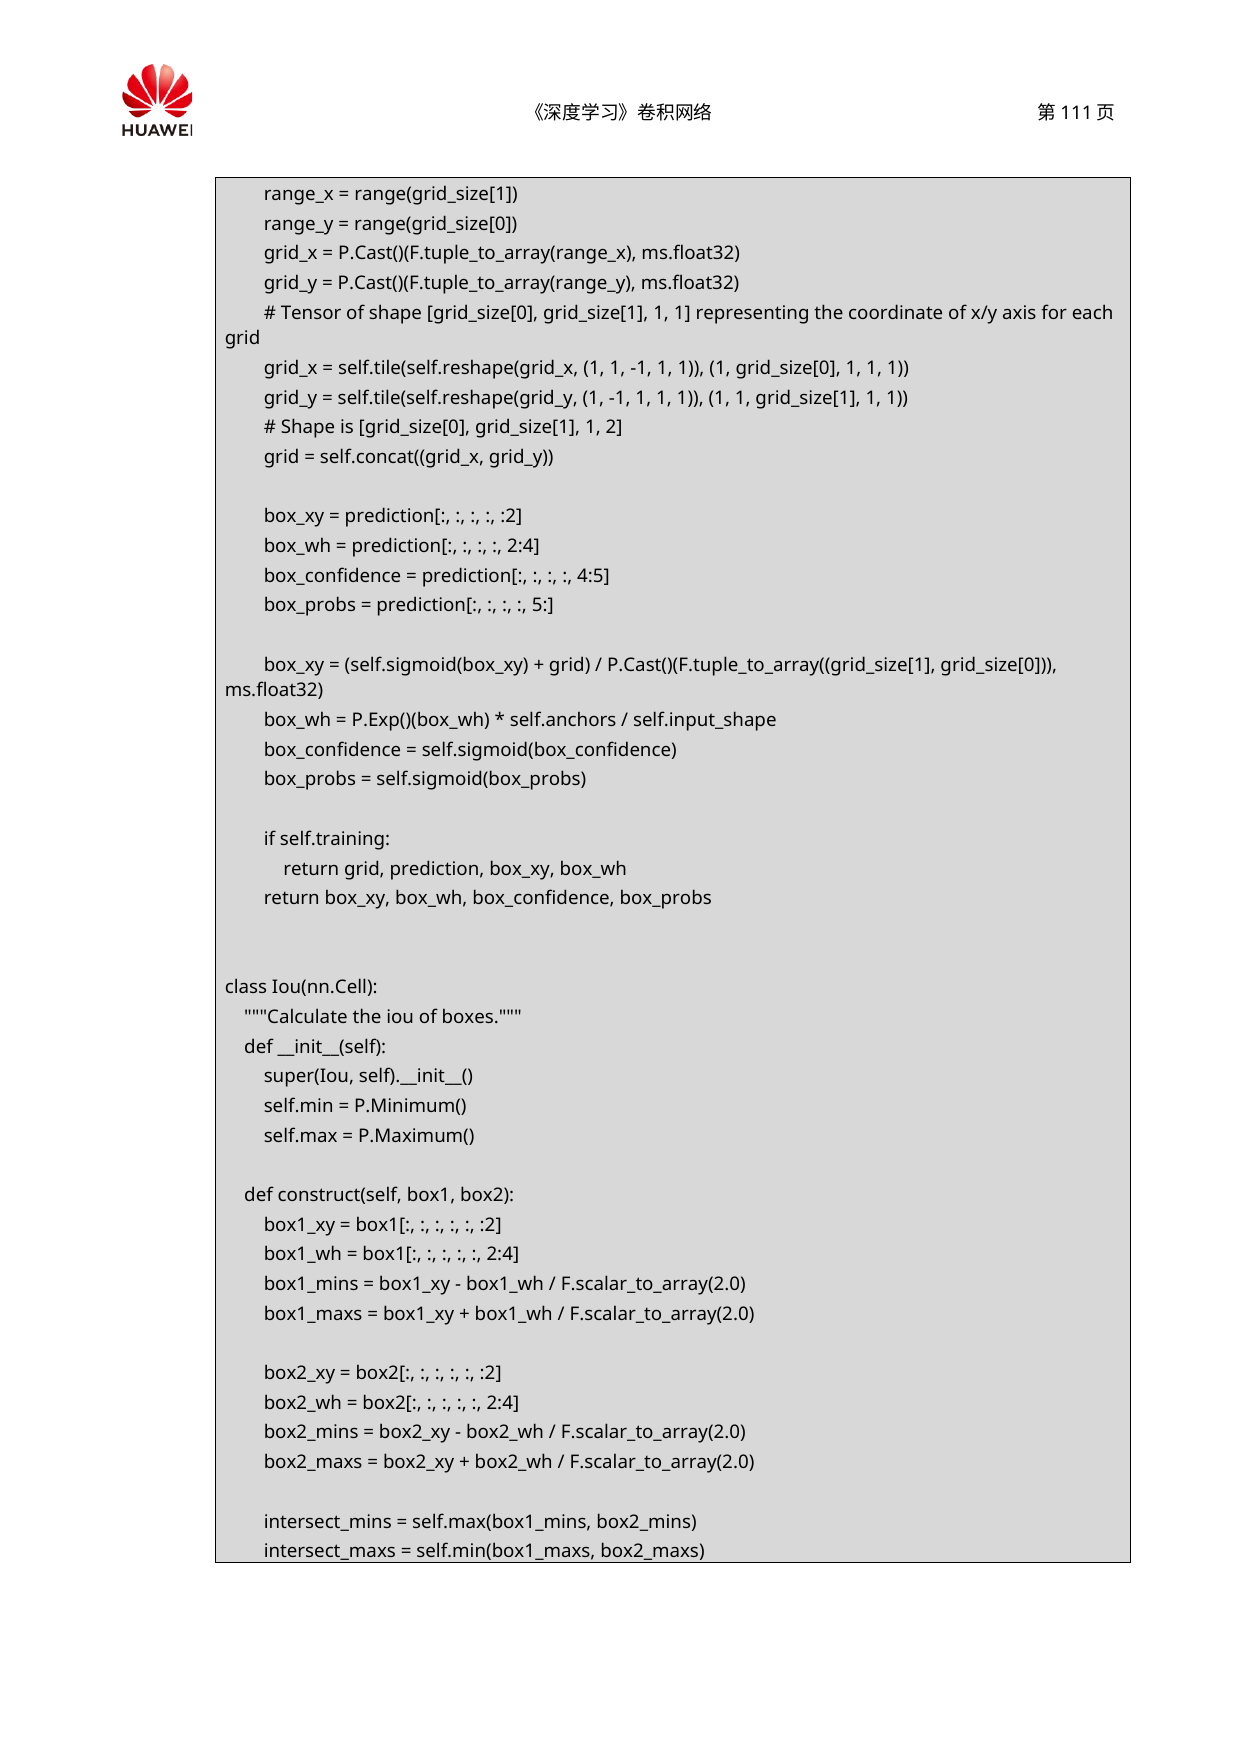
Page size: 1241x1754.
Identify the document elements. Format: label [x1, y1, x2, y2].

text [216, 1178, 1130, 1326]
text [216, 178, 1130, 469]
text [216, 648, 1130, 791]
picture [122, 64, 193, 136]
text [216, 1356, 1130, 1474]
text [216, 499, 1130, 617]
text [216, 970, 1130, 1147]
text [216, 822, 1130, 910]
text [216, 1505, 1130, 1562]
